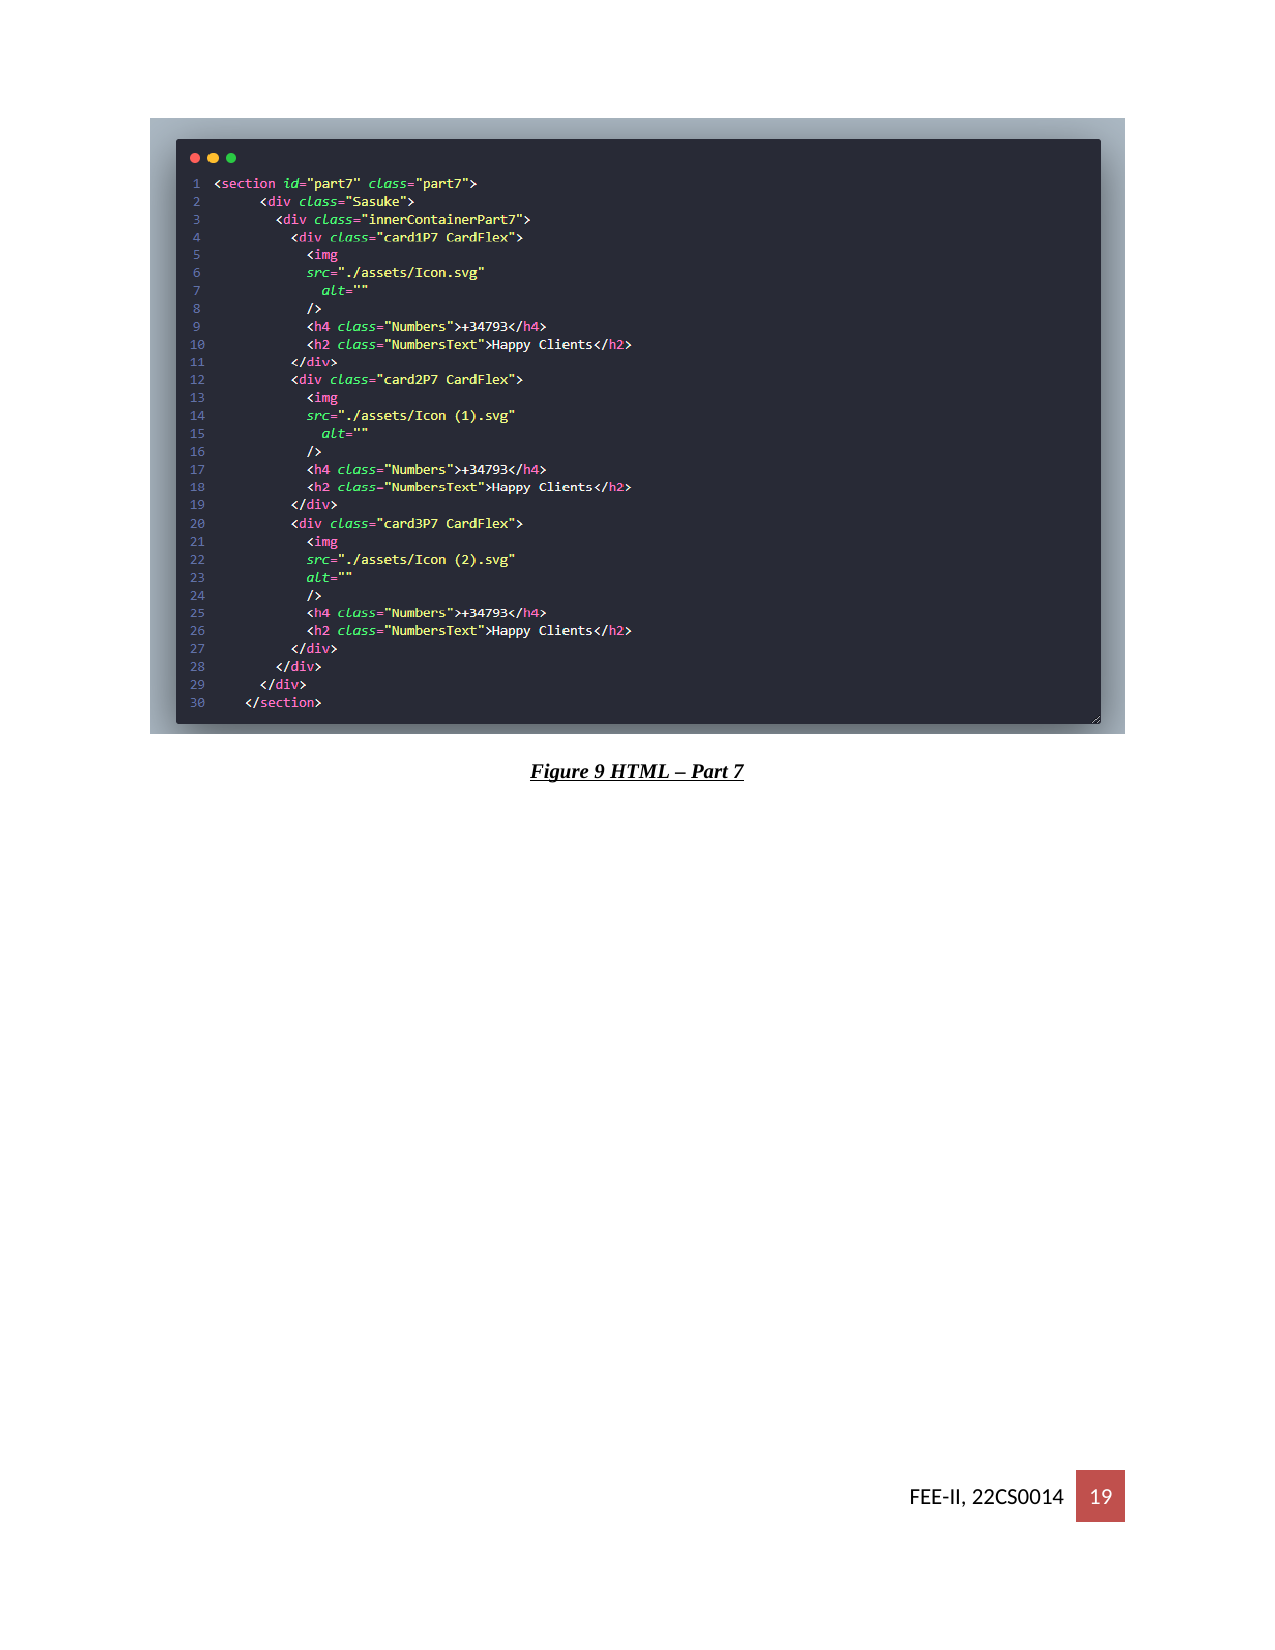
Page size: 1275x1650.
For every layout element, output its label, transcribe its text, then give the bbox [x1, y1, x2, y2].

picture [150, 118, 1125, 734]
text Figure 9 HTML – Part 7 [150, 759, 1125, 783]
